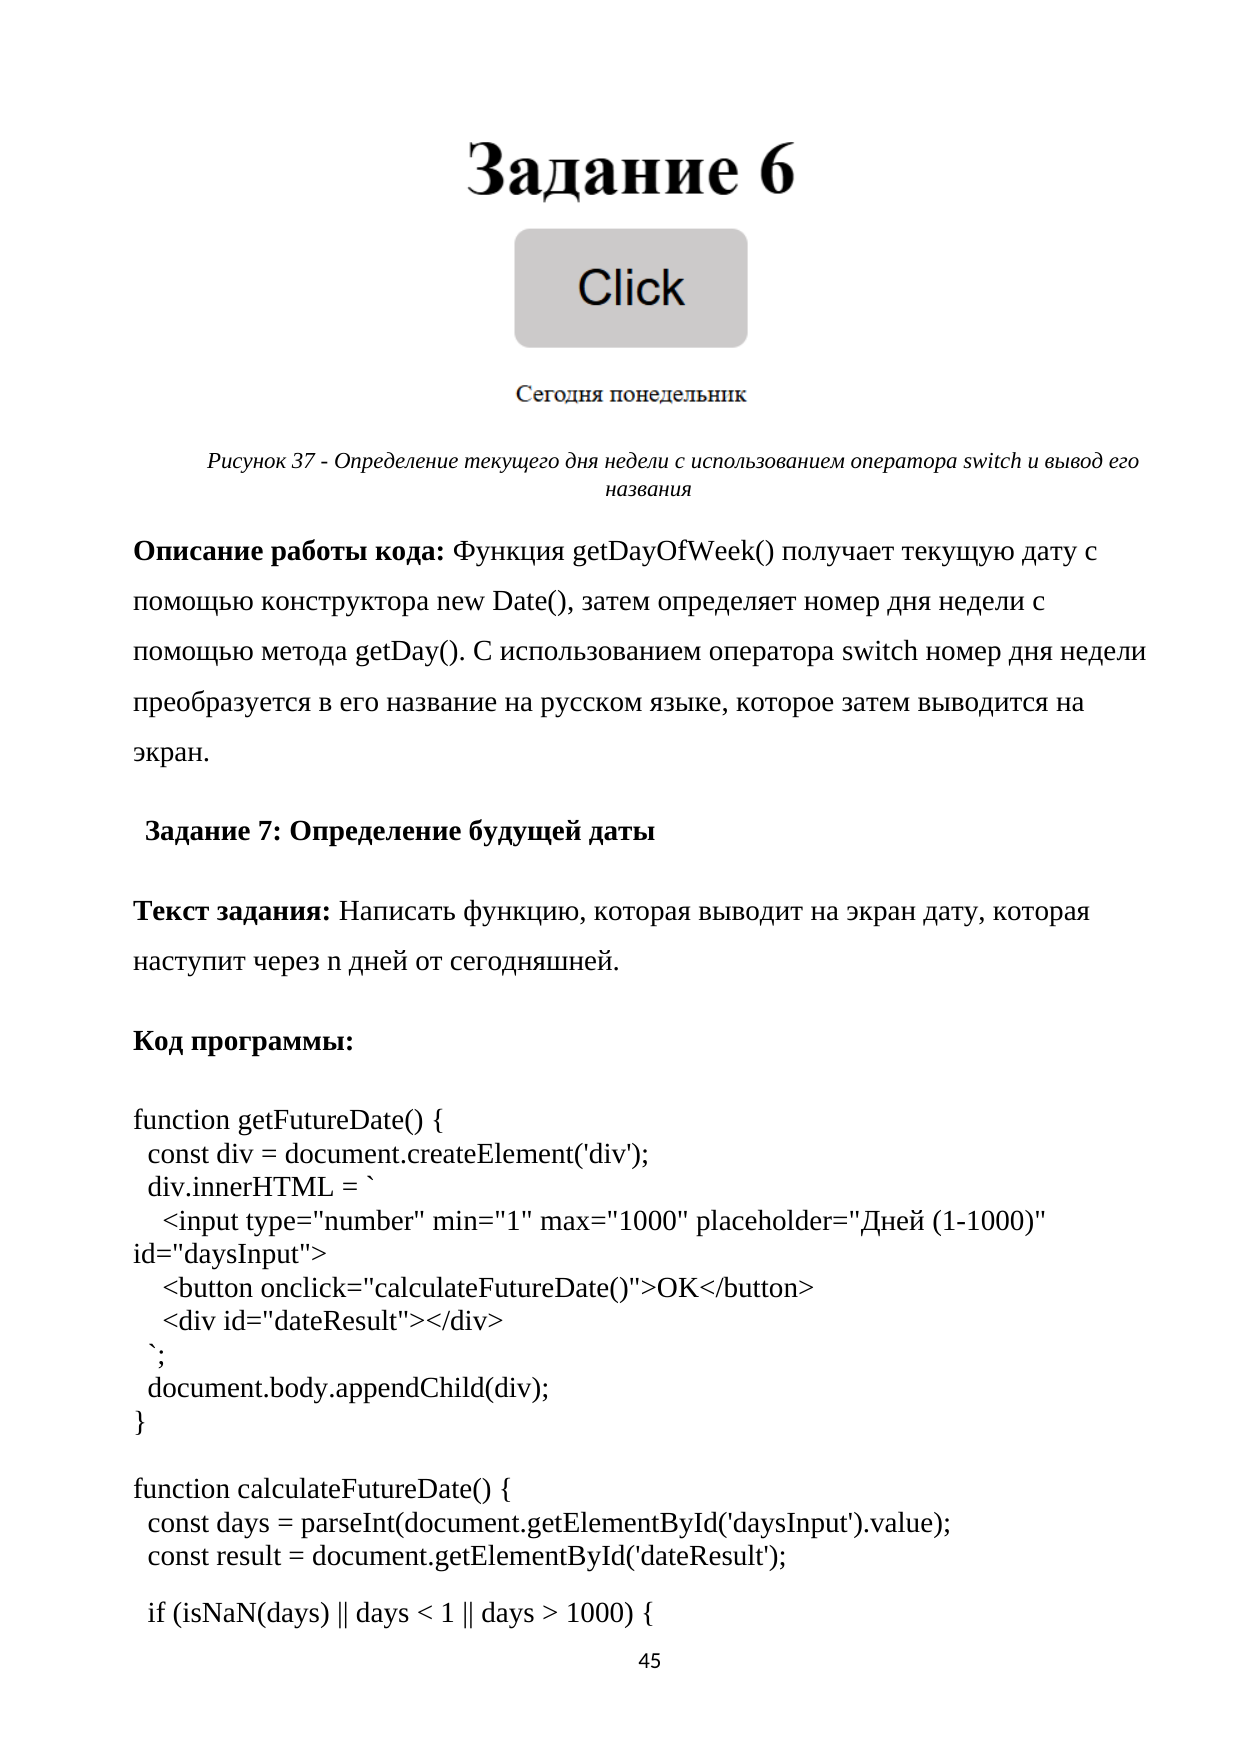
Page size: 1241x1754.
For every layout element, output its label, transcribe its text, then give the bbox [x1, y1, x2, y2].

text <button onclick="calculateFutureDate()">OK</button> [133, 1270, 1166, 1303]
text Код программы: [133, 1023, 1166, 1056]
text const result = document.getElementById('dateResult'); [133, 1538, 1166, 1572]
text if (isNaN(days) || days < 1 || days > 1000) { [133, 1595, 1166, 1629]
text div.innerHTML = ` [133, 1169, 1166, 1203]
text Описание работы кода: Функция getDayOfWeek() получает текущую дату с помощью конструктора new Date(), затем определяет номер дня недели с помощью метода getDay(). С использованием оператора switch номер дня недели преобразуется в его название на русском языке, которое затем выводится на экран. [133, 533, 1166, 767]
text Задание 7: Определение будущей даты [144, 813, 1155, 847]
text <div id="dateResult"></div> [133, 1303, 1166, 1337]
text const days = parseInt(document.getElementById('daysInput').value); [133, 1505, 1166, 1538]
picture [462, 116, 838, 418]
text Текст задания: Написать функцию, которая выводит на экран дату, которая наступит через n дней от сегодняшней. [133, 893, 1166, 977]
text function calculateFutureDate() { [133, 1471, 1166, 1505]
text <input type="number" min="1" max="1000" placeholder="Дней (1-1000)" id="daysInput"> [133, 1203, 1166, 1270]
text document.body.appendChild(div); [133, 1371, 1166, 1404]
text Рисунок 37 - Определение текущего дня недели с использованием оператора switch и вывод его названия [133, 418, 1166, 501]
text } [133, 1404, 1166, 1438]
text `; [133, 1337, 1166, 1371]
text const div = document.createElement('div'); [133, 1136, 1166, 1169]
text function getFutureDate() { [133, 1102, 1166, 1136]
